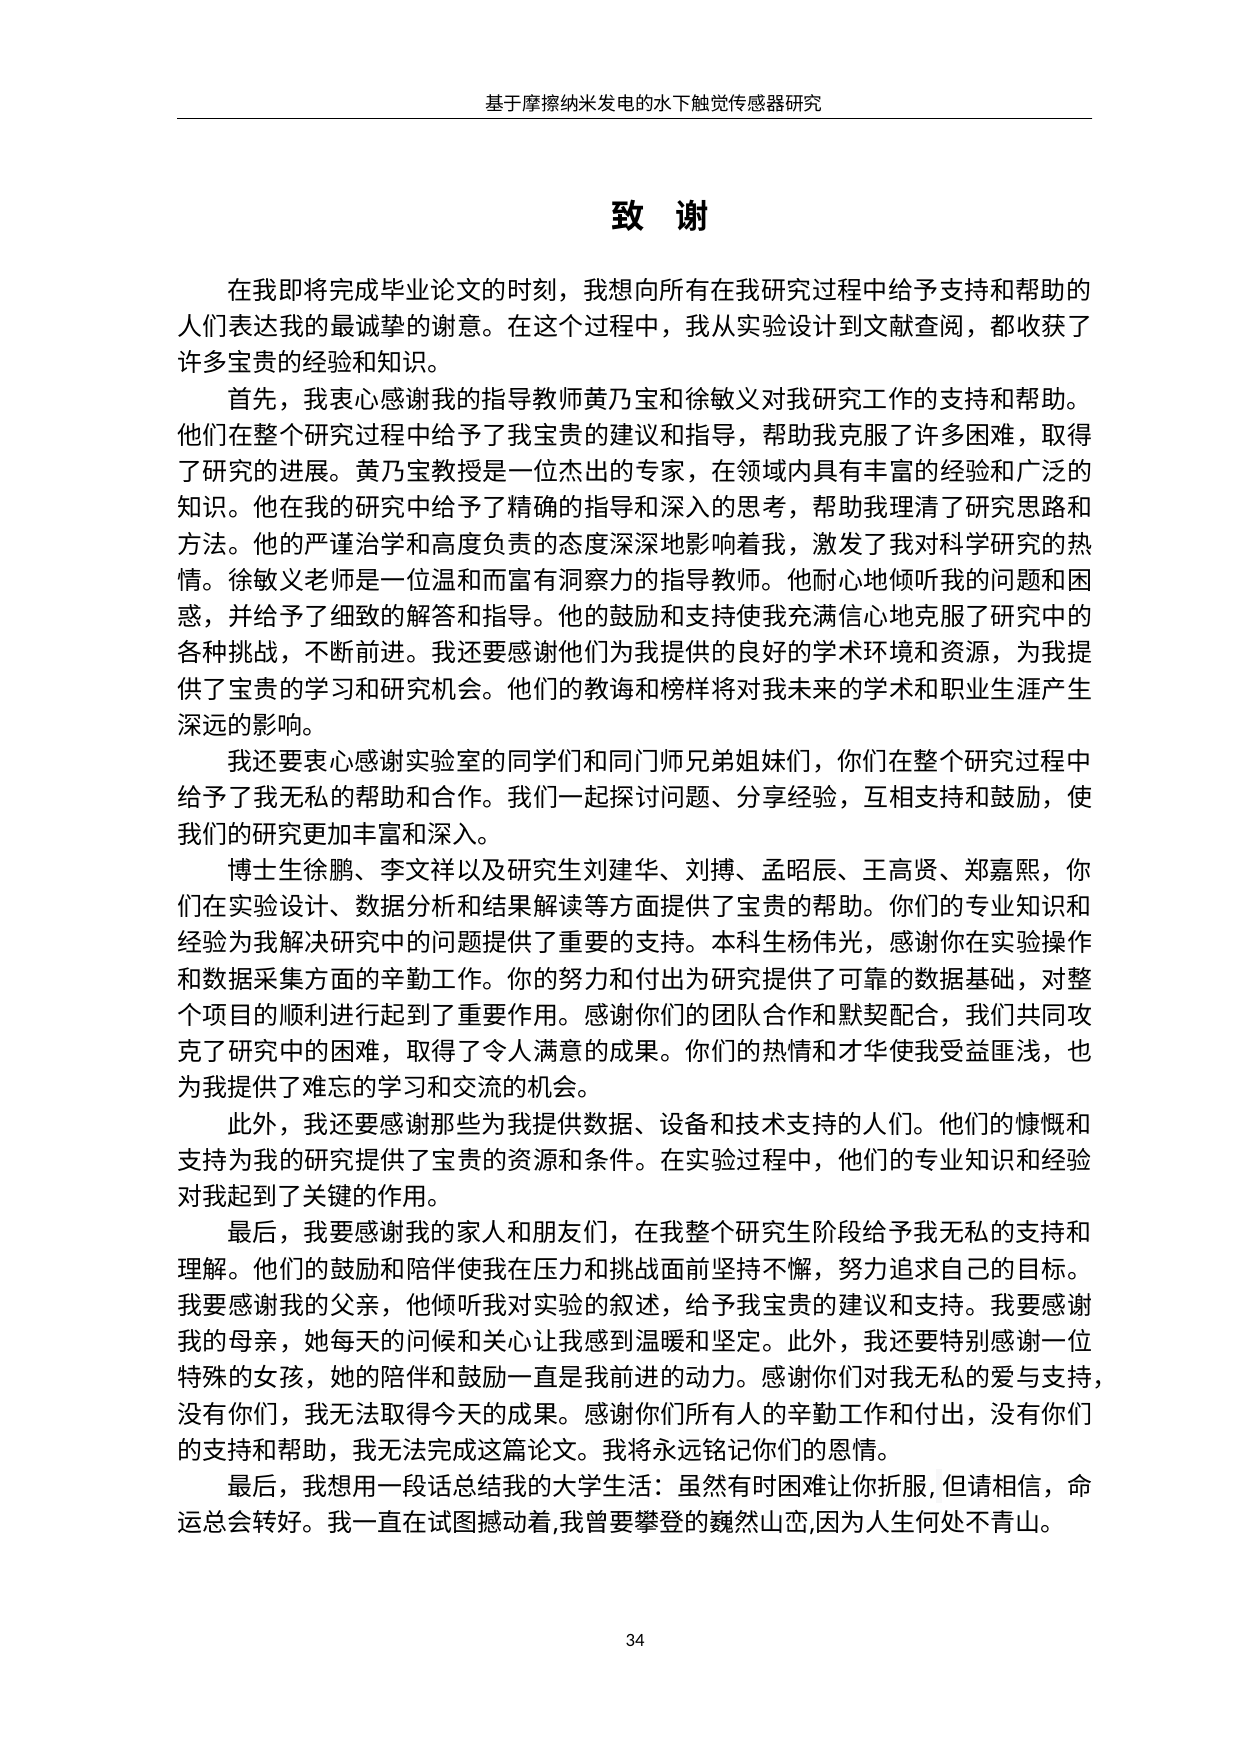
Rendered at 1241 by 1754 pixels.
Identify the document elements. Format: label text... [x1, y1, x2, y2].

text 此外，我还要感谢那些为我提供数据、设备和技术支持的人们。他们的慷慨和支持为我的研究提供了宝贵的资源和条件。在实验过程中，他们的专业知识和经验对我起到了关键的作用。 [177, 1104, 1092, 1213]
text 致 谢 [177, 189, 1092, 238]
text 首先，我衷心感谢我的指导教师黄乃宝和徐敏义对我研究工作的支持和帮助。他们在整个研究过程中给予了我宝贵的建议和指导，帮助我克服了许多困难，取得了研究的进展。黄乃宝教授是一位杰出的专家，在领域内具有丰富的经验和广泛的知识。他在我的研究中给予了精确的指导和深入的思考，帮助我理清了研究思路和方法。他的严谨治学和高度负责的态度深深地影响着我，激发了我对科学研究的热情。徐敏义老师是一位温和而富有洞察力的指导教师。他耐心地倾听我的问题和困惑，并给予了细致的解答和指导。他的鼓励和支持使我充满信心地克服了研究中的各种挑战，不断前进。我还要感谢他们为我提供的良好的学术环境和资源，为我提供了宝贵的学习和研究机会。他们的教诲和榜样将对我未来的学术和职业生涯产生深远的影响。 [177, 379, 1092, 742]
text 我还要衷心感谢实验室的同学们和同门师兄弟姐妹们，你们在整个研究过程中给予了我无私的帮助和合作。我们一起探讨问题、分享经验，互相支持和鼓励，使我们的研究更加丰富和深入。 [177, 742, 1092, 850]
text 在我即将完成毕业论文的时刻，我想向所有在我研究过程中给予支持和帮助的人们表达我的最诚挚的谢意。在这个过程中，我从实验设计到文献查阅，都收获了许多宝贵的经验和知识。 [177, 270, 1092, 379]
text 最后，我想用一段话总结我的大学生活：虽然有时困难让你折服, 但请相信，命运总会转好。我一直在试图撼动着,我曾要攀登的巍然山峦,因为人生何处不青山。 [177, 1467, 1092, 1539]
text 最后，我要感谢我的家人和朋友们，在我整个研究生阶段给予我无私的支持和理解。他们的鼓励和陪伴使我在压力和挑战面前坚持不懈，努力追求自己的目标。我要感谢我的父亲，他倾听我对实验的叙述，给予我宝贵的建议和支持。我要感谢我的母亲，她每天的问候和关心让我感到温暖和坚定。此外，我还要特别感谢一位特殊的女孩，她的陪伴和鼓励一直是我前进的动力。感谢你们对我无私的爱与支持，没有你们，我无法取得今天的成果。感谢你们所有人的辛勤工作和付出，没有你们的支持和帮助，我无法完成这篇论文。我将永远铭记你们的恩情。 [177, 1213, 1092, 1467]
text 博士生徐鹏、李文祥以及研究生刘建华、刘搏、孟昭辰、王高贤、郑嘉熙，你们在实验设计、数据分析和结果解读等方面提供了宝贵的帮助。你们的专业知识和经验为我解决研究中的问题提供了重要的支持。本科生杨伟光，感谢你在实验操作和数据采集方面的辛勤工作。你的努力和付出为研究提供了可靠的数据基础，对整个项目的顺利进行起到了重要作用。感谢你们的团队合作和默契配合，我们共同攻克了研究中的困难，取得了令人满意的成果。你们的热情和才华使我受益匪浅，也为我提供了难忘的学习和交流的机会。 [177, 850, 1092, 1104]
